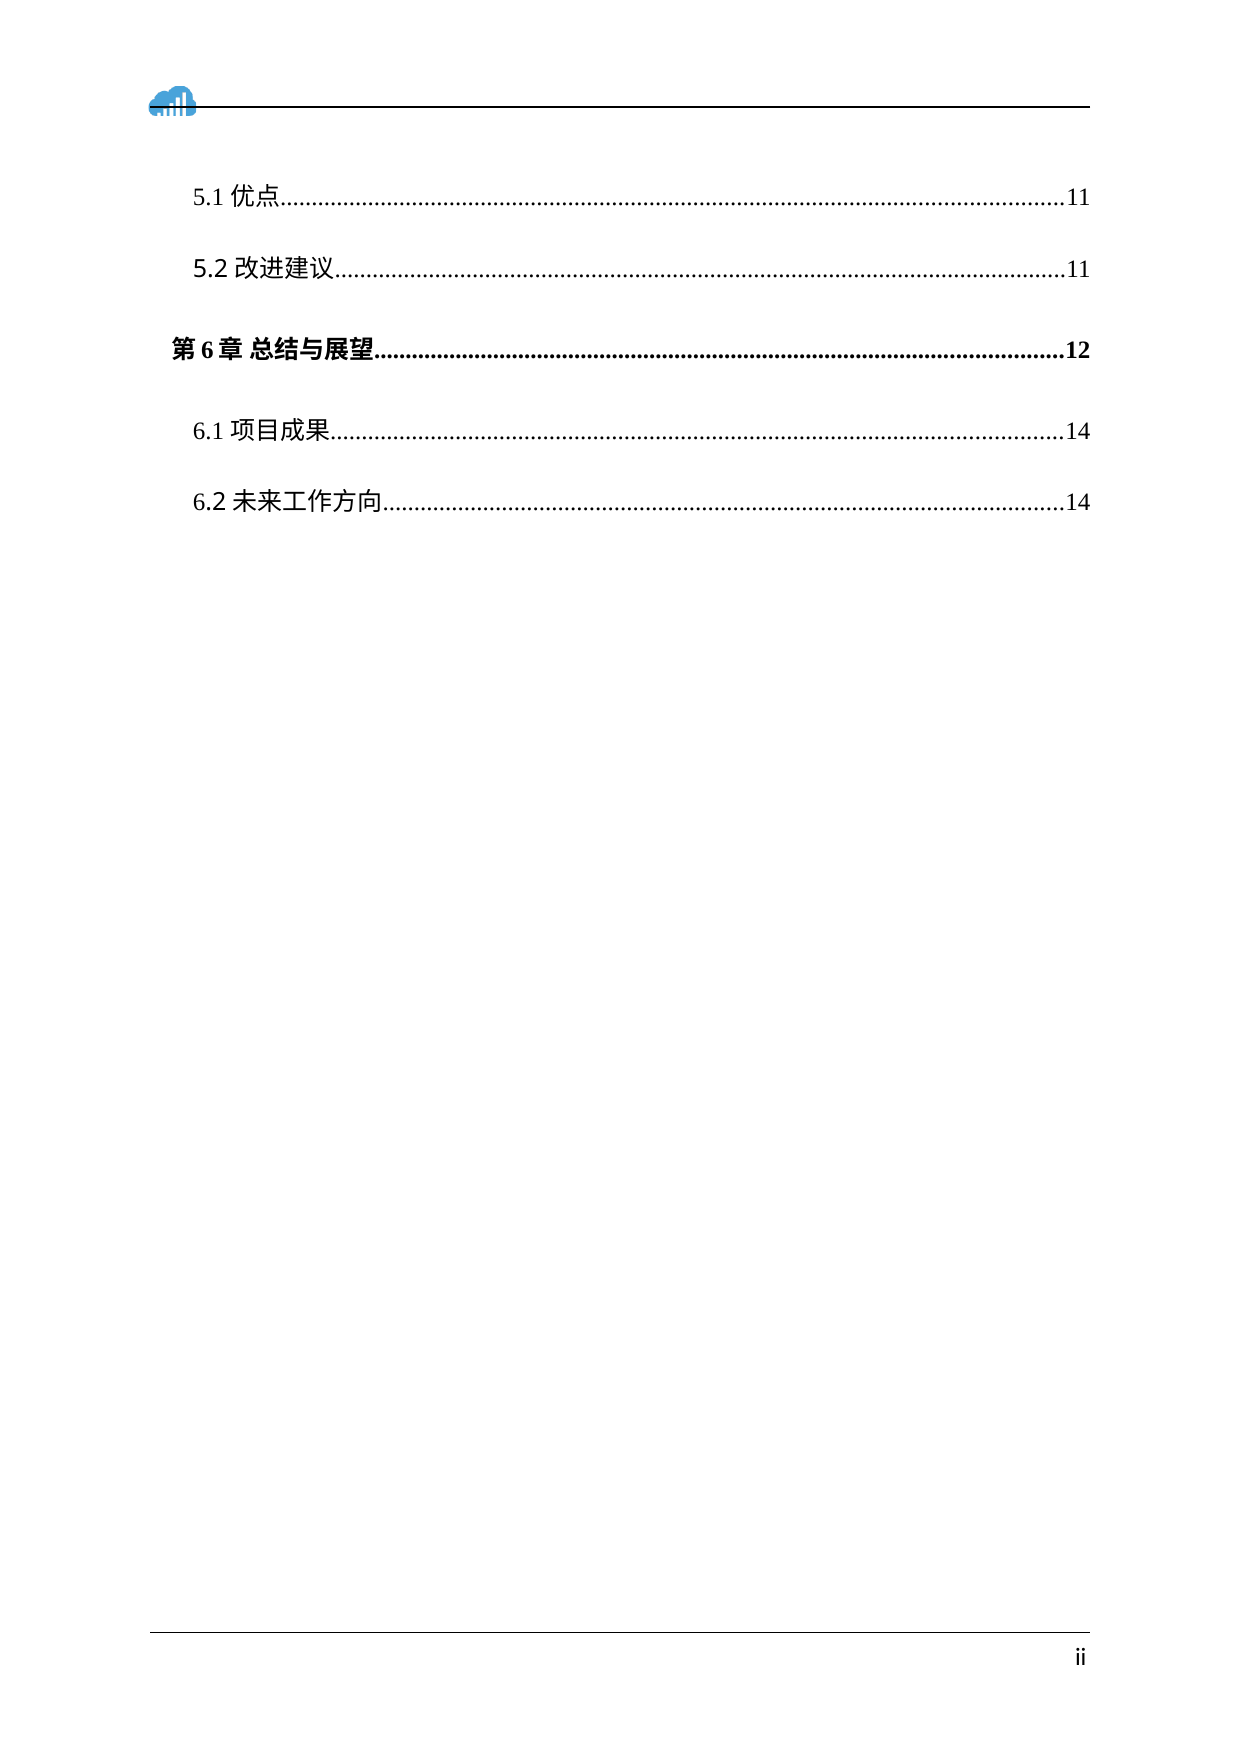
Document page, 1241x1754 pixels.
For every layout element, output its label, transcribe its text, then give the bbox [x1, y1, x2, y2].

text 6.1 项目成果 12 [172, 396, 1090, 461]
text 5.2 改进建议 11 [172, 234, 1090, 299]
text 第6章 总结与展望 12 [150, 315, 1090, 380]
text 6.2 未来工作方向 12 [172, 467, 1090, 532]
picture [148, 86, 197, 116]
text 5.1 优点 11 [172, 162, 1090, 227]
